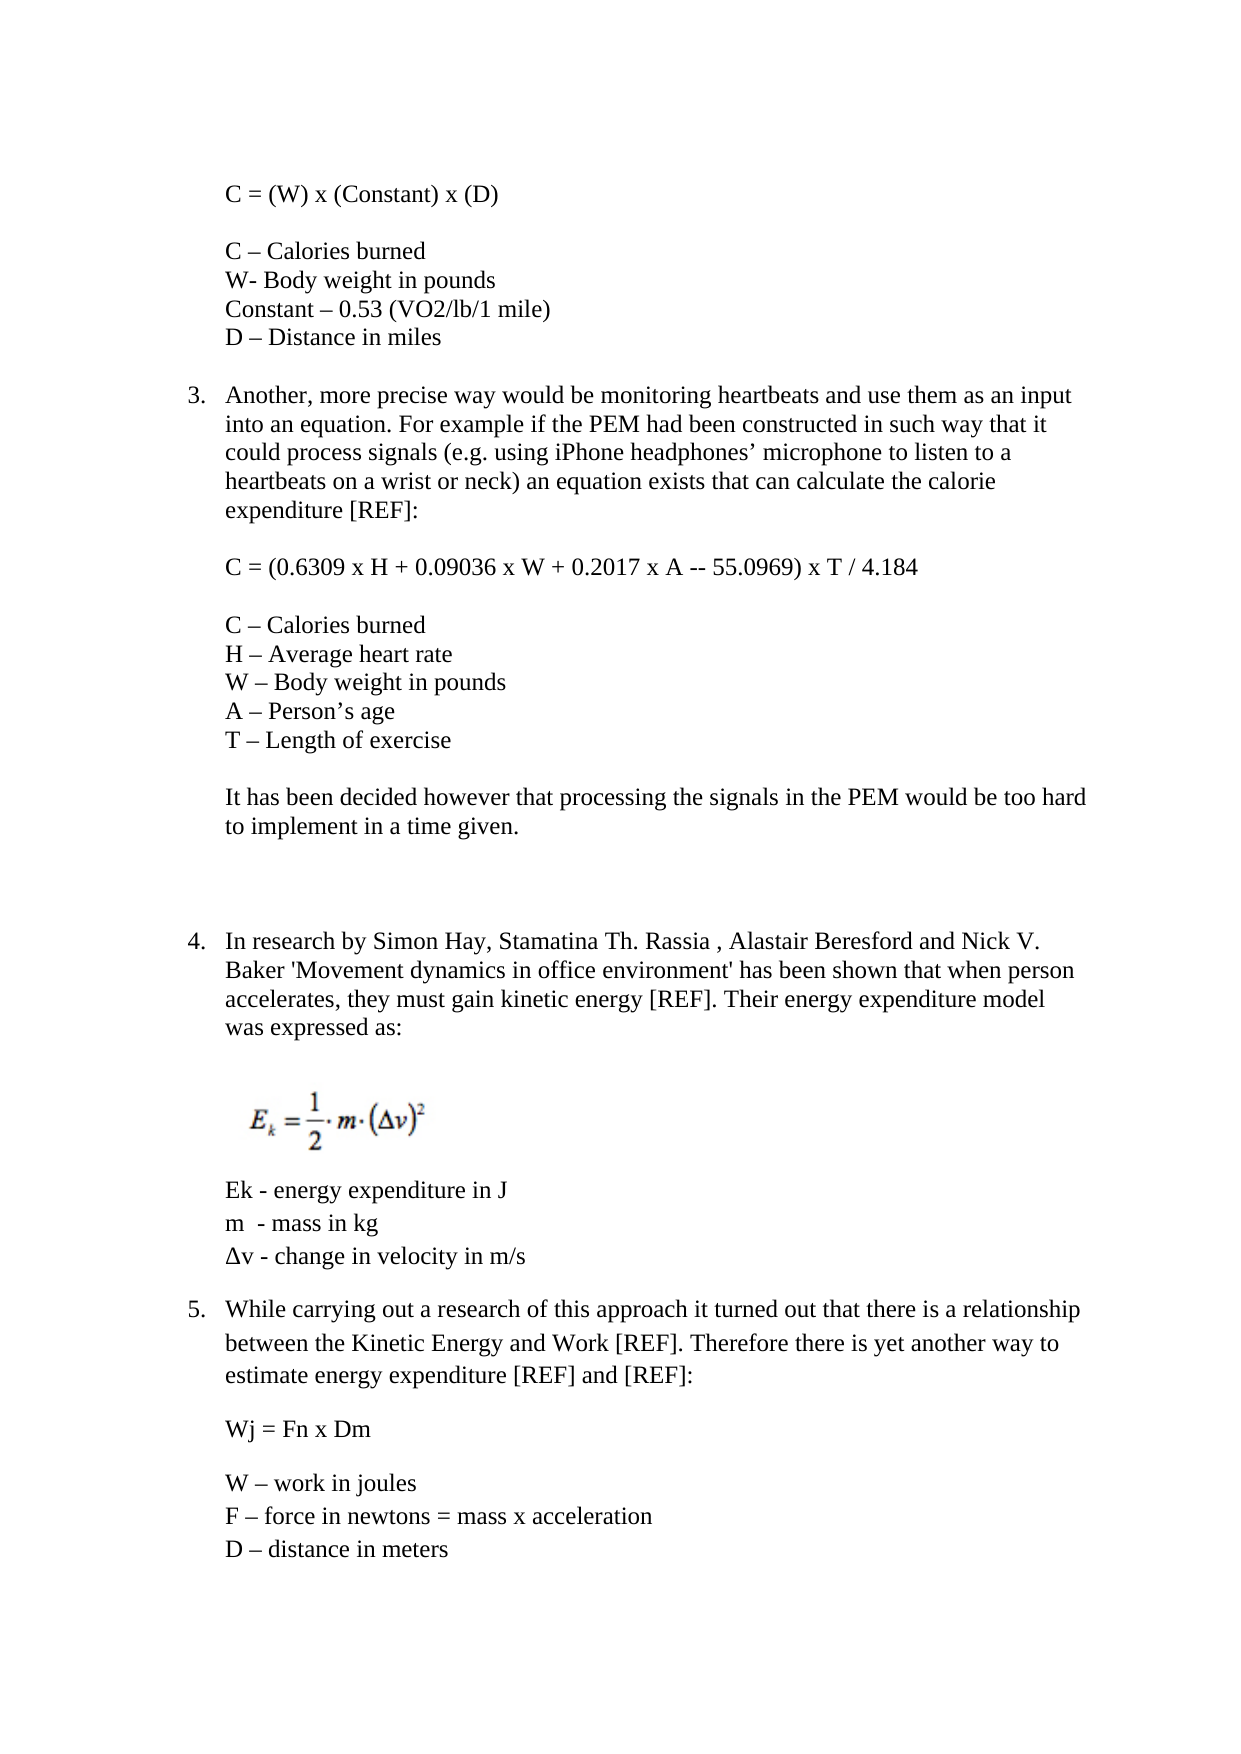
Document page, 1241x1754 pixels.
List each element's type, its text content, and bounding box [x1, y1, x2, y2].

text It has been decided however that processing the signals in the PEM would be too hard to implement in a time given. [225, 782, 1090, 840]
text W- Body weight in pounds [225, 265, 1090, 294]
text T – Length of exercise [225, 725, 1090, 754]
text A – Person’s age [225, 696, 1090, 725]
text C – Calories burned [225, 236, 1090, 265]
text D – Distance in miles [225, 322, 1090, 351]
text C – Calories burned [225, 610, 1090, 639]
text C = (W) x (Constant) x (D) [225, 179, 1090, 207]
text W – work in joules F – force in newtons = mass x acceleration D – distance in meters [225, 1468, 1090, 1595]
list In research by Simon Hay, Stamatina Th. Rassia , Alastair Beresford and Nick V. Baker 'Movement dynamics in office environment' has been shown that when person accelerates, they must gain kinetic energy [REF]. Their energy expenditure model was expressed as: [187, 926, 1090, 1041]
text Wj = Fn x Dm [225, 1414, 1090, 1443]
list While carrying out a research of this approach it turned out that there is a relationship between the Kinetic Energy and Work [REF]. Therefore there is yet another way to estimate energy expenditure [REF] and [REF]: [187, 1294, 1090, 1389]
text W – Body weight in pounds [225, 667, 1090, 696]
text Ek - energy expenditure in J m - mass in kg Δv - change in velocity in m/s [225, 1175, 1090, 1269]
picture [225, 1070, 451, 1175]
text Constant – 0.53 (VO2/lb/1 mile) [225, 294, 1090, 322]
text H – Average heart rate [225, 639, 1090, 667]
text C = (0.6309 x H + 0.09036 x W + 0.2017 x A -- 55.0969) x T / 4.184 [225, 552, 1090, 581]
list Another, more precise way would be monitoring heartbeats and use them as an input into an equation. For example if the PEM had been constructed in such way that it could process signals (e.g. using iPhone headphones’ microphone to listen to a heartbeats on a wrist or neck) an equation exists that can calculate the calorie expenditure [REF]: [187, 380, 1090, 524]
